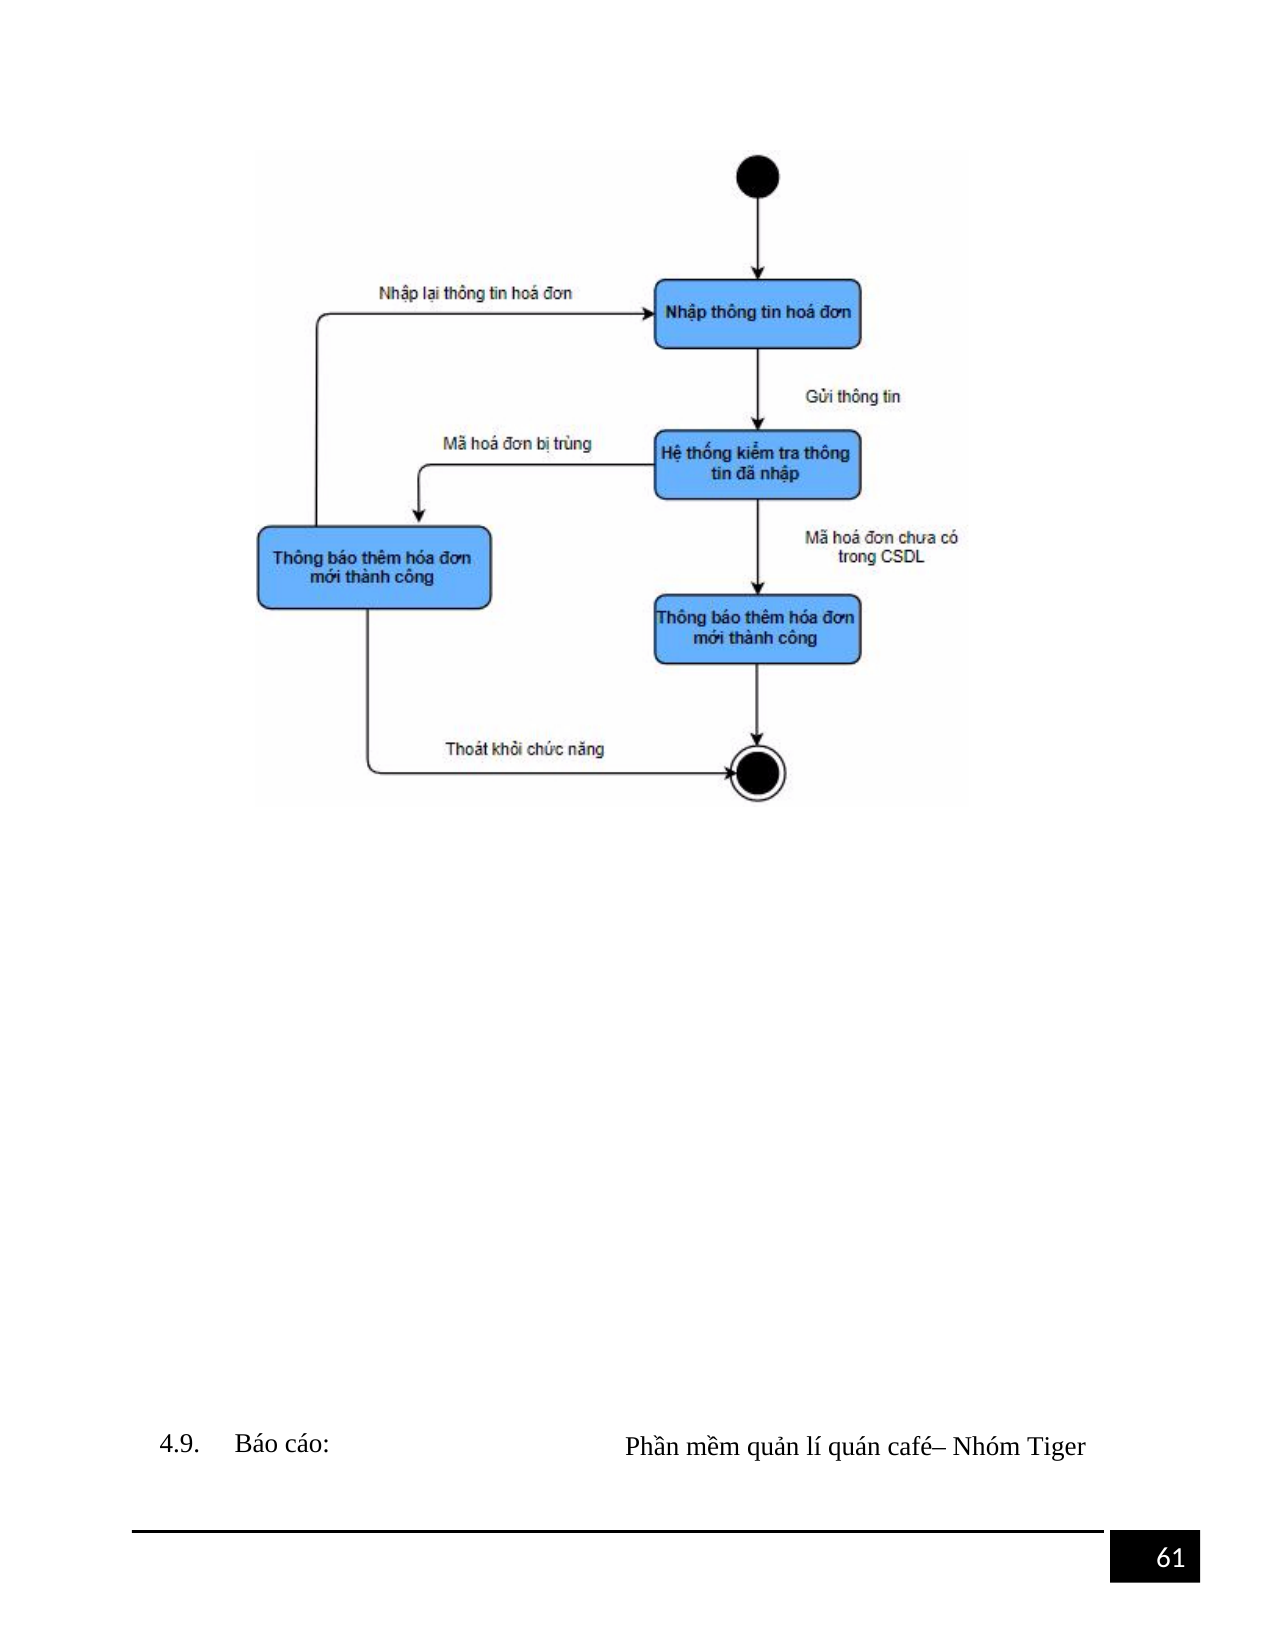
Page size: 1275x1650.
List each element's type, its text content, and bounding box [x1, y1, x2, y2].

list Báo cáo: [159, 1428, 1125, 1459]
picture [255, 150, 969, 807]
